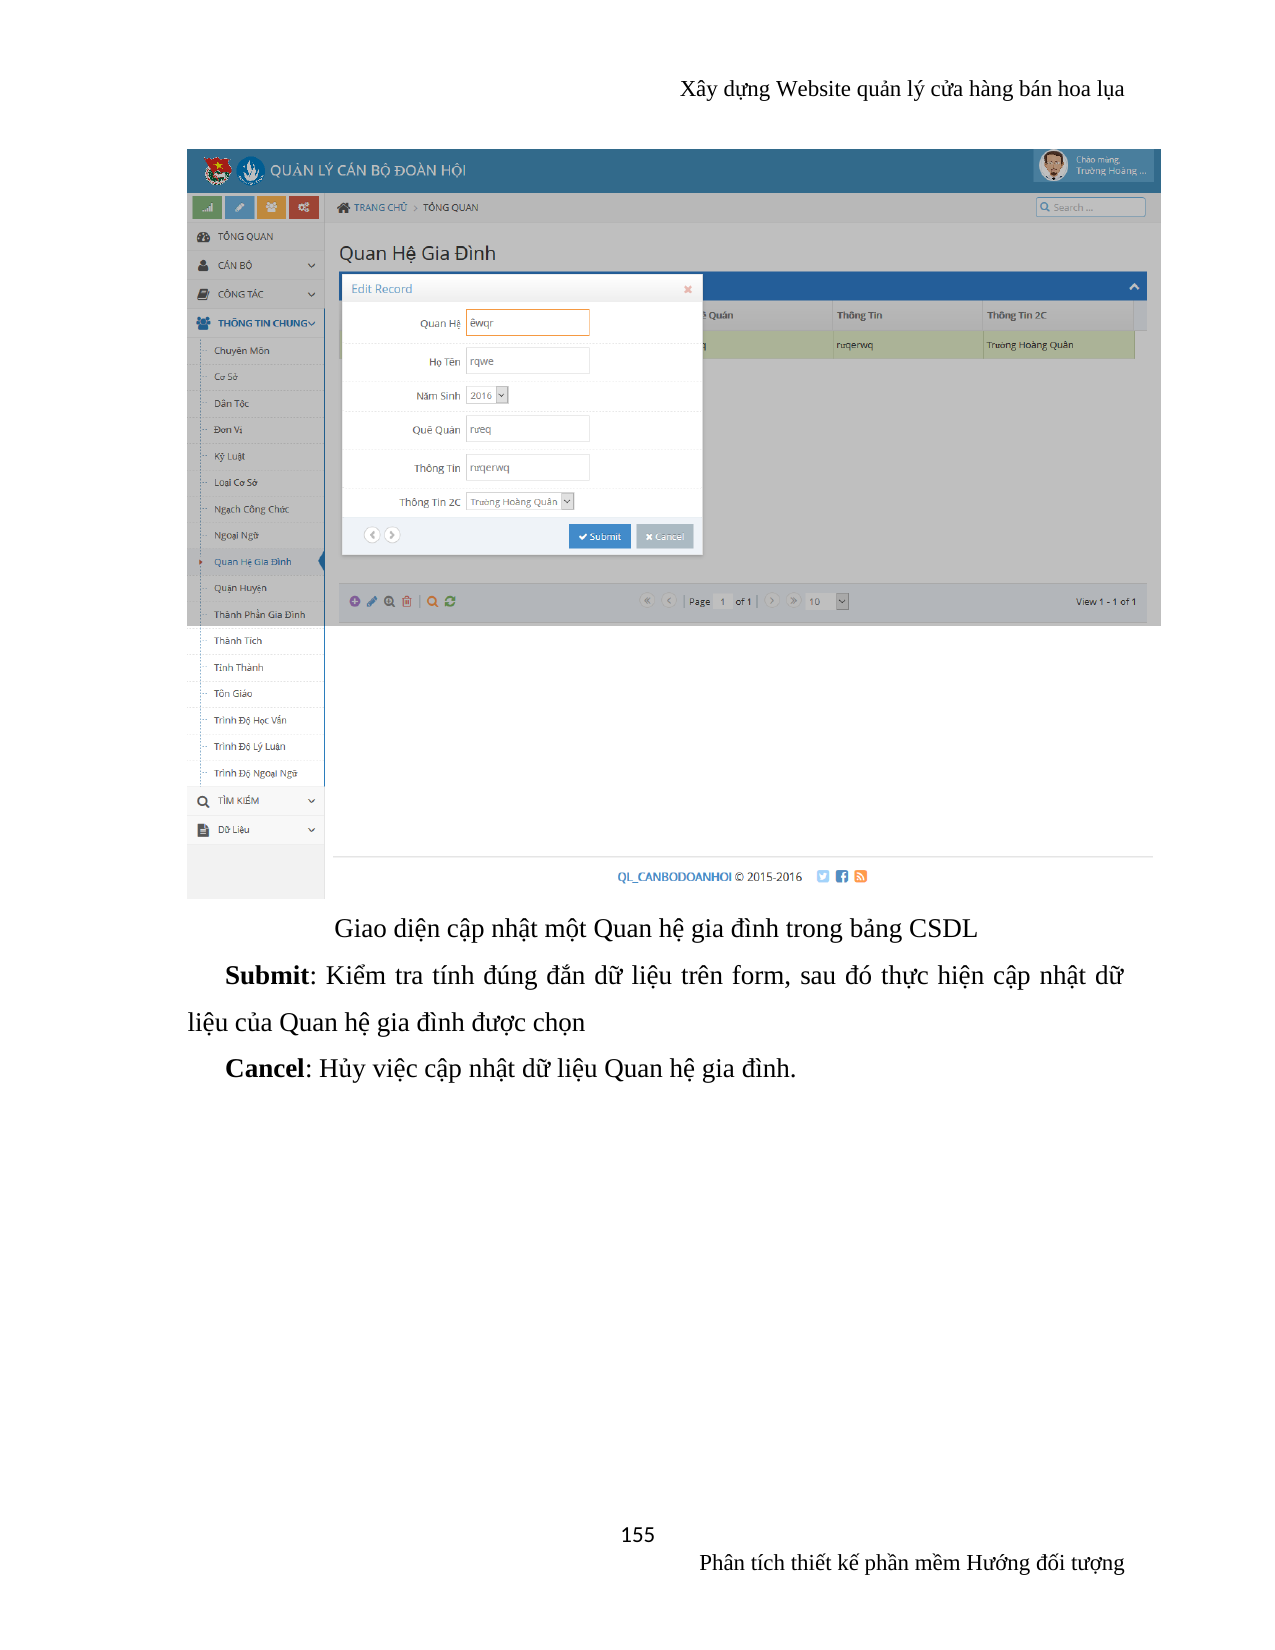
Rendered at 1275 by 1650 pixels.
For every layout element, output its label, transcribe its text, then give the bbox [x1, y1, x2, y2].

list Giao diện cập nhật một Quan hệ gia đình trong bảng CSDL [187, 912, 1125, 944]
picture [187, 149, 1161, 899]
list Submit: Kiểm tra tính đúng đắn dữ liệu trên form, sau đó thực hiện cập nhật dữ liệu của Quan hệ gia đình được chọn [187, 959, 1125, 1037]
list Cancel: Hủy việc cập nhật dữ liệu Quan hệ gia đình. [187, 1052, 1125, 1084]
